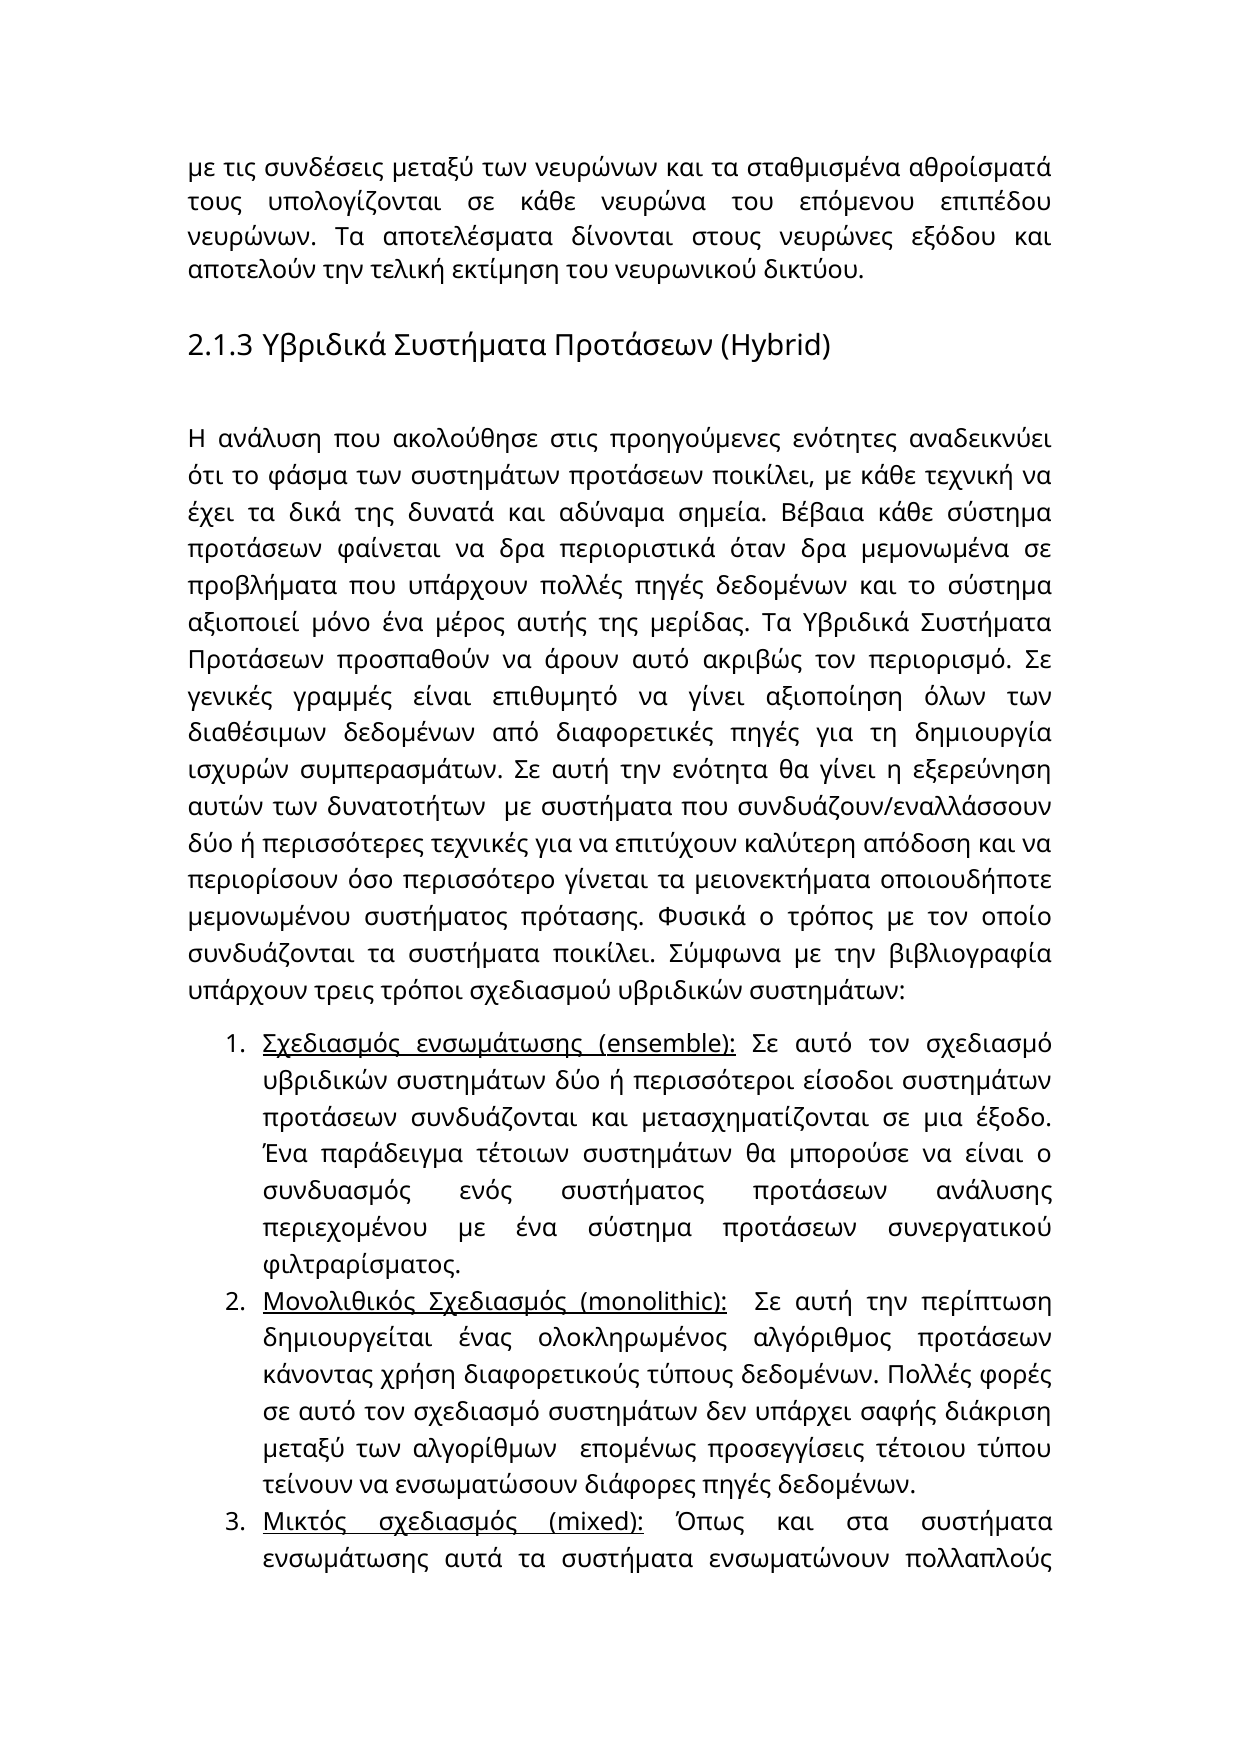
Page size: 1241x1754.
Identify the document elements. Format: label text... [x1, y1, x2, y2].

subtitle Υβριδικά Συστήματα Προτάσεων (Hybrid) [187, 324, 1053, 364]
list Μονολιθικός Σχεδιασμός (monolithic): Σε αυτή την περίπτωση δημιουργείται ένας ολοκληρωμένος αλγόριθμος προτάσεων κάνοντας χρήση διαφορετικούς τύπους δεδομένων. Πολλές φορές σε αυτό τον σχεδιασμό συστημάτων δεν υπάρχει σαφής διάκριση μεταξύ των αλγορίθμων επομένως προσεγγίσεις τέτοιου τύπου τείνουν να ενσωματώσουν διάφορες πηγές δεδομένων. [225, 1283, 1053, 1501]
list Σχεδιασμός ενσωμάτωσης (ensemble): Σε αυτό τον σχεδιασμό υβριδικών συστημάτων δύο ή περισσότεροι είσοδοι συστημάτων προτάσεων συνδυάζονται και μετασχηματίζονται σε μια έξοδο. Ένα παράδειγμα τέτοιων συστημάτων θα μπορούσε να είναι ο συνδυασμός ενός συστήματος προτάσεων ανάλυσης περιεχομένου με ένα σύστημα προτάσεων συνεργατικού φιλτραρίσματος. [225, 1026, 1053, 1280]
text Η ανάλυση που ακολούθησε στις προηγούμενες ενότητες αναδεικνύει ότι το φάσμα των συστημάτων προτάσεων ποικίλει, με κάθε τεχνική να έχει τα δικά της δυνατά και αδύναμα σημεία. Βέβαια κάθε σύστημα προτάσεων φαίνεται να δρα περιοριστικά όταν δρα μεμονωμένα σε προβλήματα που υπάρχουν πολλές πηγές δεδομένων και το σύστημα αξιοποιεί μόνο ένα μέρος αυτής της μερίδας. Τα Υβριδικά Συστήματα Προτάσεων προσπαθούν να άρουν αυτό ακριβώς τον περιορισμό. Σε γενικές γραμμές είναι επιθυμητό να γίνει αξιοποίηση όλων των διαθέσιμων δεδομένων από διαφορετικές πηγές για τη δημιουργία ισχυρών συμπερασμάτων. Σε αυτή την ενότητα θα γίνει η εξερεύνηση αυτών των δυνατοτήτων με συστήματα που συνδυάζουν/εναλλάσσουν δύο ή περισσότερες τεχνικές για να επιτύχουν καλύτερη απόδοση και να περιορίσουν όσο περισσότερο γίνεται τα μειονεκτήματα οποιουδήποτε μεμονωμένου συστήματος πρότασης. Φυσικά ο τρόπος με τον οποίο συνδυάζονται τα συστήματα ποικίλει. Σύμφωνα με την βιβλιογραφία υπάρχουν τρεις τρόποι σχεδιασμού υβριδικών συστημάτων: [187, 421, 1053, 1006]
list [225, 1504, 1053, 1574]
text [187, 150, 1053, 286]
